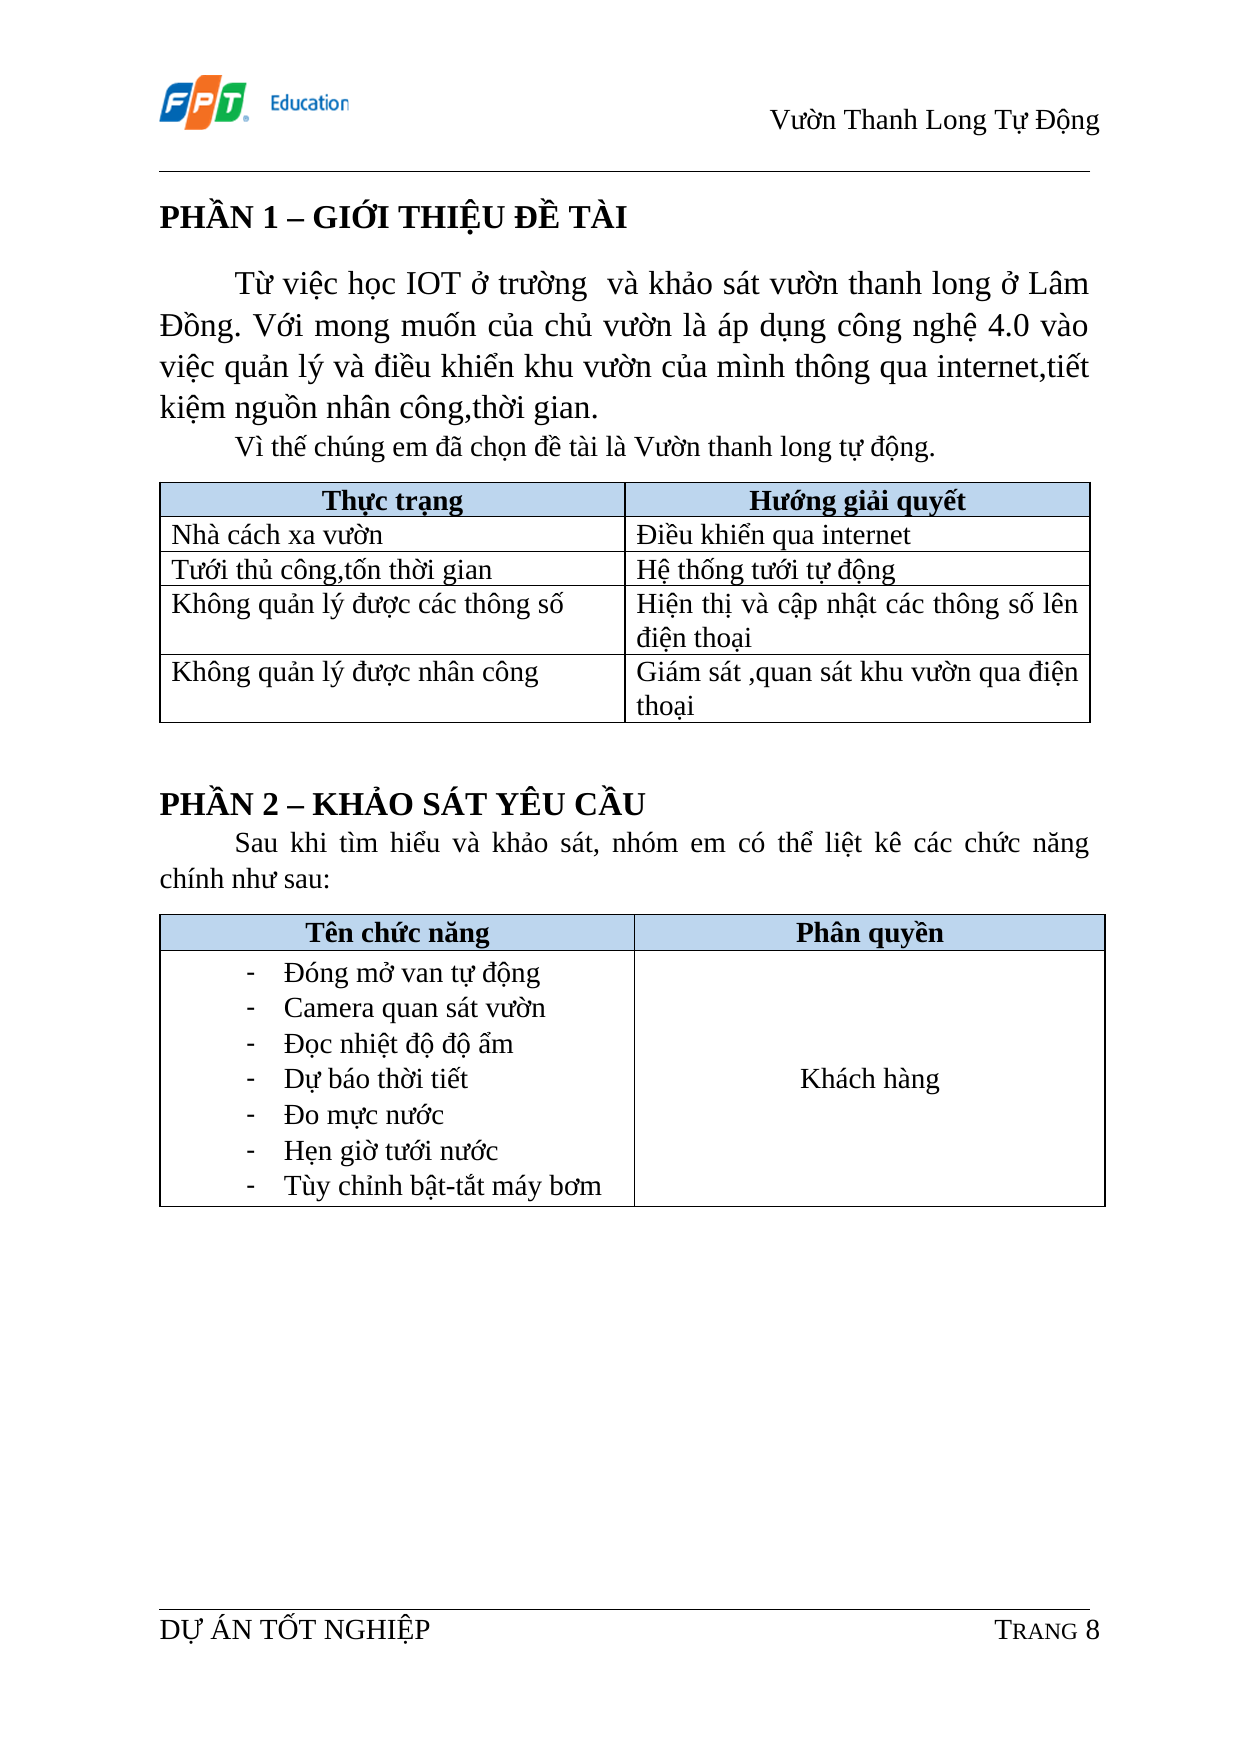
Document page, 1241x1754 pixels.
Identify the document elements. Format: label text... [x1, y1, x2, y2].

table_cell Giám sát ,quan sát khu vườn qua điện thoại [626, 655, 1089, 722]
table_cell Điều khiển qua internet [626, 517, 1089, 551]
subtitle Từ việc học IOT ở trường và khảo sát vườn thanh long ở Lâm Đồng. Với mong muốn của chủ vườn là áp dụng công nghệ 4.0 vào việc quản lý và điều khiển khu vườn của mình thông qua internet,tiết kiệm nguồn nhân công,thời gian. [159, 263, 1090, 426]
table_cell Không quản lý được các thông số [161, 586, 624, 653]
picture [159, 75, 349, 130]
table_header Thực trạng [161, 483, 624, 516]
table_cell Khách hàng [635, 951, 1104, 1206]
table_cell Đóng mở van tự động Camera quan sát vườn Đọc nhiệt độ độ ẩm Dự báo thời tiết Đo mực nước Hẹn giờ tưới nước Tùy chỉnh bật-tắt máy bơm [161, 951, 634, 1206]
table_cell Hệ thống tưới tự động [626, 552, 1089, 585]
table_header Tên chức năng [161, 915, 634, 950]
text Vì thế chúng em đã chọn đề tài là Vườn thanh long tự động. [159, 429, 1090, 462]
table_cell Nhà cách xa vườn [161, 517, 624, 551]
table_header Hướng giải quyết [626, 483, 1089, 516]
subtitle PHẦN 2 – KHẢO SÁT YÊU CẦU [159, 784, 1090, 822]
table_cell Hiện thị và cập nhật các thông số lên điện thoại [626, 586, 1089, 653]
subtitle PHẦN 1 – GIỚI THIỆU ĐỀ TÀI [159, 197, 1090, 235]
table_cell Không quản lý được nhân công [161, 655, 624, 722]
table_cell Tưới thủ công,tốn thời gian [161, 552, 624, 585]
table_header Phân quyền [635, 915, 1104, 950]
text Sau khi tìm hiểu và khảo sát, nhóm em có thể liệt kê các chức năng chính như sau: [159, 825, 1090, 895]
